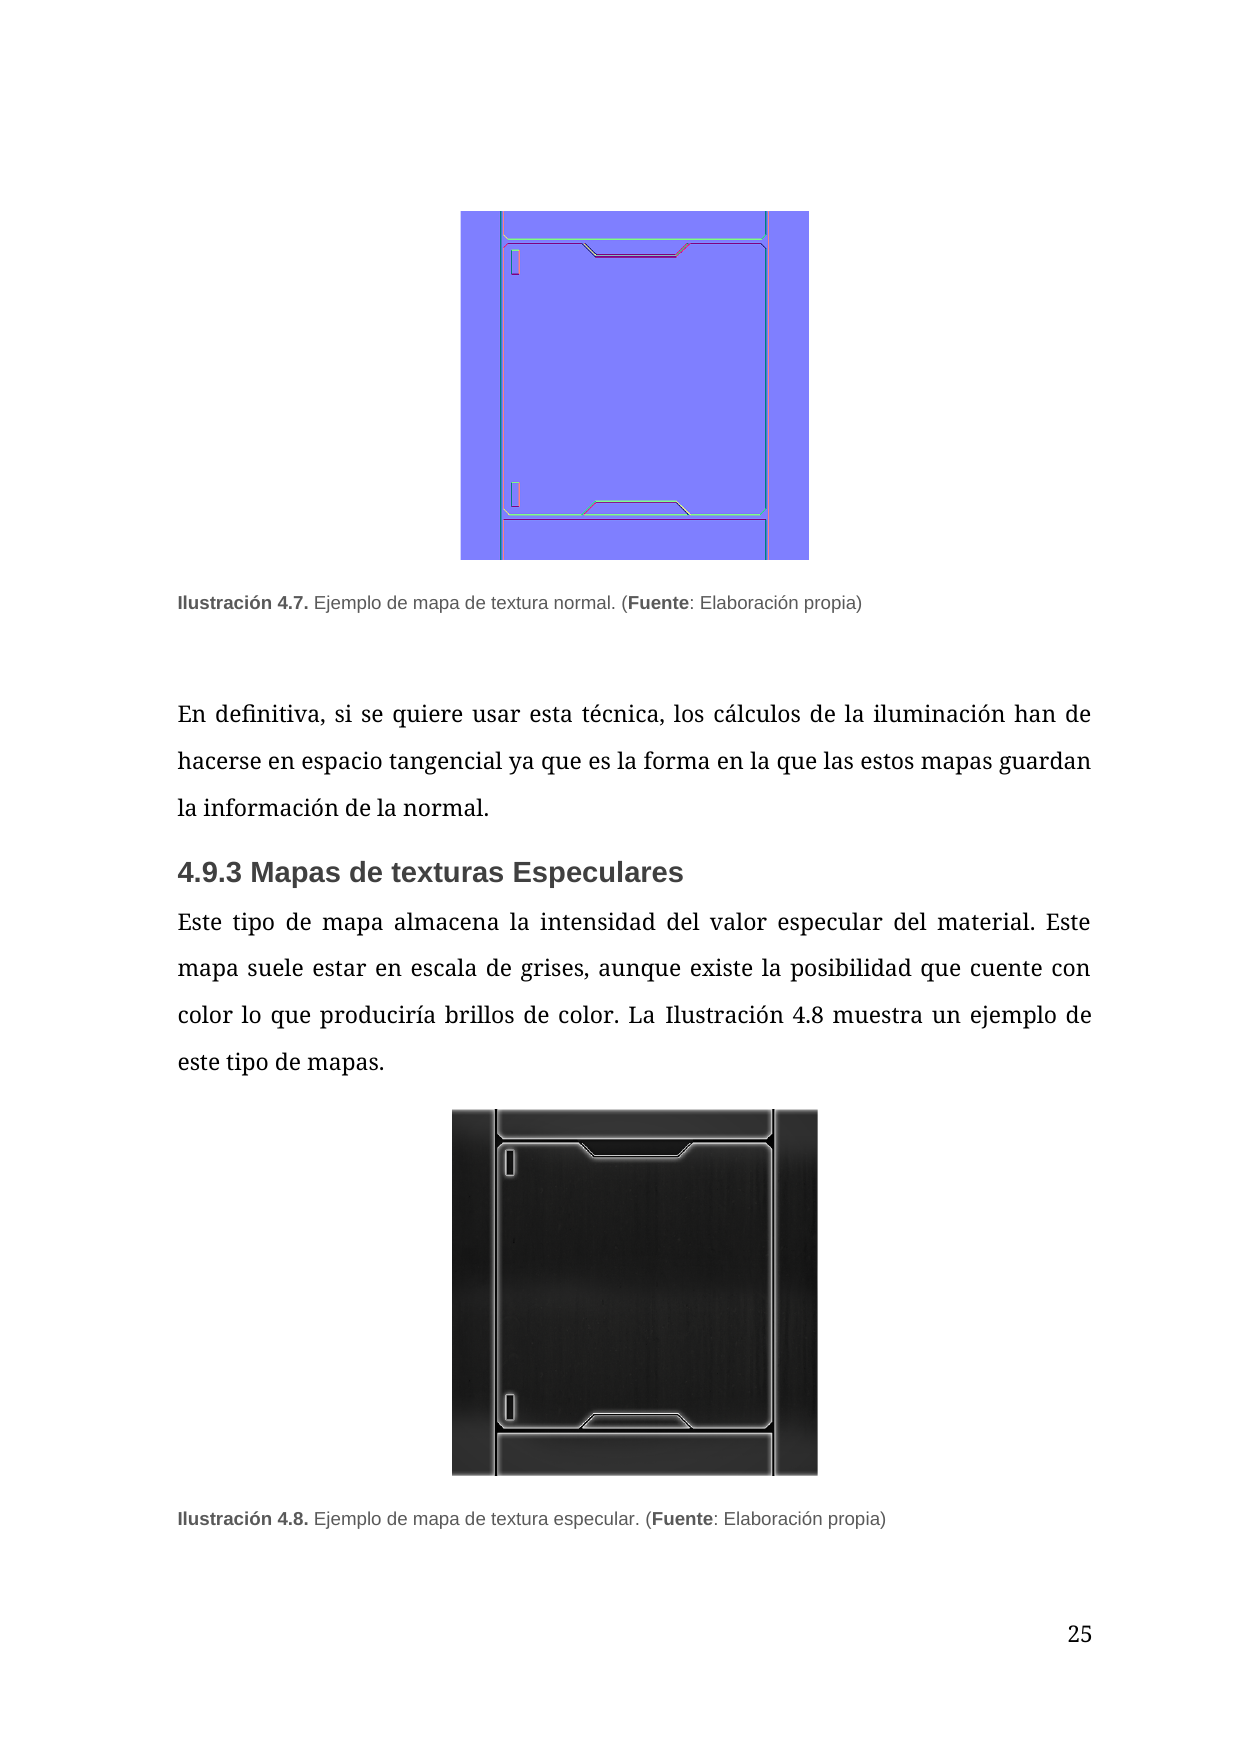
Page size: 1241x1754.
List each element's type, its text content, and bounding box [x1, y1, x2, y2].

text Ilustración 4.8. Ejemplo de mapa de textura especular. (Fuente: Elaboración propia) [177, 1508, 1092, 1529]
text En definitiva, si se quiere usar esta técnica, los cálculos de la iluminación han de hacerse en espacio tangencial ya que es la forma en la que las estos mapas guardan la información de la normal. [177, 698, 1092, 823]
text Ilustración 4.7. Ejemplo de mapa de textura normal. (Fuente: Elaboración propia) [177, 592, 1092, 613]
picture [460, 211, 809, 560]
text Este tipo de mapa almacena la intensidad del valor especular del material. Este mapa suele estar en escala de grises, aunque existe la posibilidad que cuente con color lo que produciría brillos de color. La Ilustración 4.8 muestra un ejemplo de este tipo de mapas. [177, 906, 1092, 1077]
subtitle Mapas de texturas Especulares [177, 855, 1092, 889]
picture [452, 1109, 818, 1476]
